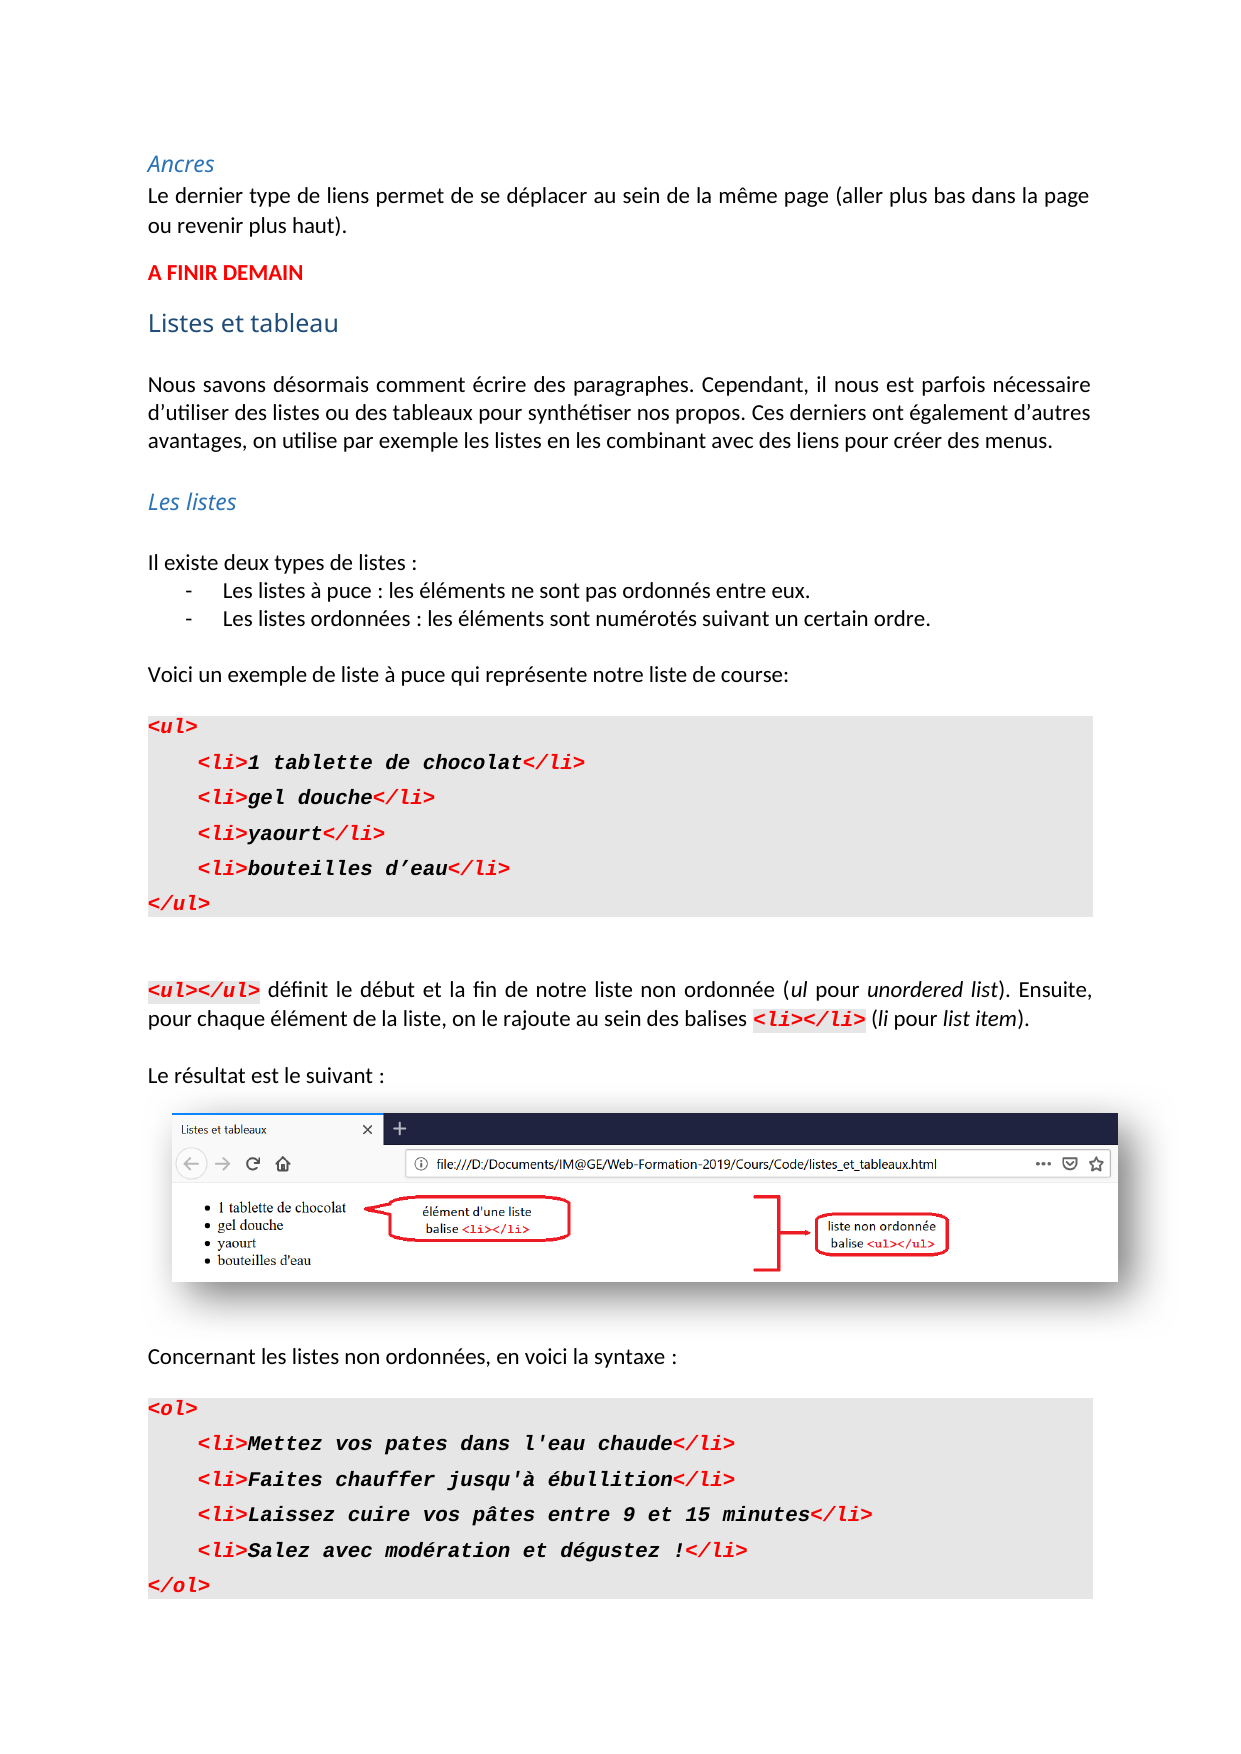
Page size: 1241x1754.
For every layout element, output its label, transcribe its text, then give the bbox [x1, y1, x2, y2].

text Le dernier type de liens permet de se déplacer au sein de la même page (aller plus bas dans la page ou revenir plus haut). [148, 181, 1093, 239]
text <li>1 tablette de chocolat</li> [148, 752, 1093, 775]
list Les listes ordonnées : les éléments sont numérotés suivant un certain ordre. [185, 604, 1093, 632]
picture [172, 1113, 1118, 1282]
text <li>Laissez cuire vos pâtes entre 9 et 15 minutes</li> [148, 1504, 1093, 1528]
text <li>yaourt</li> [148, 822, 1093, 846]
subtitle Les listes [148, 486, 1093, 518]
list Les listes à puce : les éléments ne sont pas ordonnés entre eux. [185, 576, 1093, 604]
subtitle Listes et tableau [148, 305, 1093, 339]
text Le résultat est le suivant : [148, 1061, 1093, 1089]
text Il existe deux types de listes : [148, 548, 1093, 576]
text Voici un exemple de liste à puce qui représente notre liste de course: [148, 660, 1093, 688]
text <ul></ul> définit le début et la fin de notre liste non ordonnée (ul pour unordered list). Ensuite, pour chaque élément de la liste, on le rajoute au sein des balises <li></li> (li pour list item). [148, 976, 1093, 1033]
text <li>Salez avec modération et dégustez !</li> [148, 1540, 1093, 1563]
text </ul> [148, 893, 1093, 917]
text <li>Mettez vos pates dans l'eau chaude</li> [148, 1433, 1093, 1457]
text <li>Faites chauffer jusqu'à ébullition</li> [148, 1469, 1093, 1492]
text <li>bouteilles d’eau</li> [148, 858, 1093, 882]
text Nous savons désormais comment écrire des paragraphes. Cependant, il nous est parfois nécessaire d’utiliser des listes ou des tableaux pour synthétiser nos propos. Ces derniers ont également d’autres avantages, on utilise par exemple les listes en les combinant avec des liens pour créer des menus. [148, 370, 1093, 454]
text <li>gel douche</li> [148, 787, 1093, 811]
text <ol> [148, 1398, 1093, 1422]
text <ul> [148, 716, 1093, 740]
text A FINIR DEMAIN [148, 258, 1093, 286]
text </ol> [148, 1575, 1093, 1599]
subtitle Ancres [148, 148, 1093, 179]
